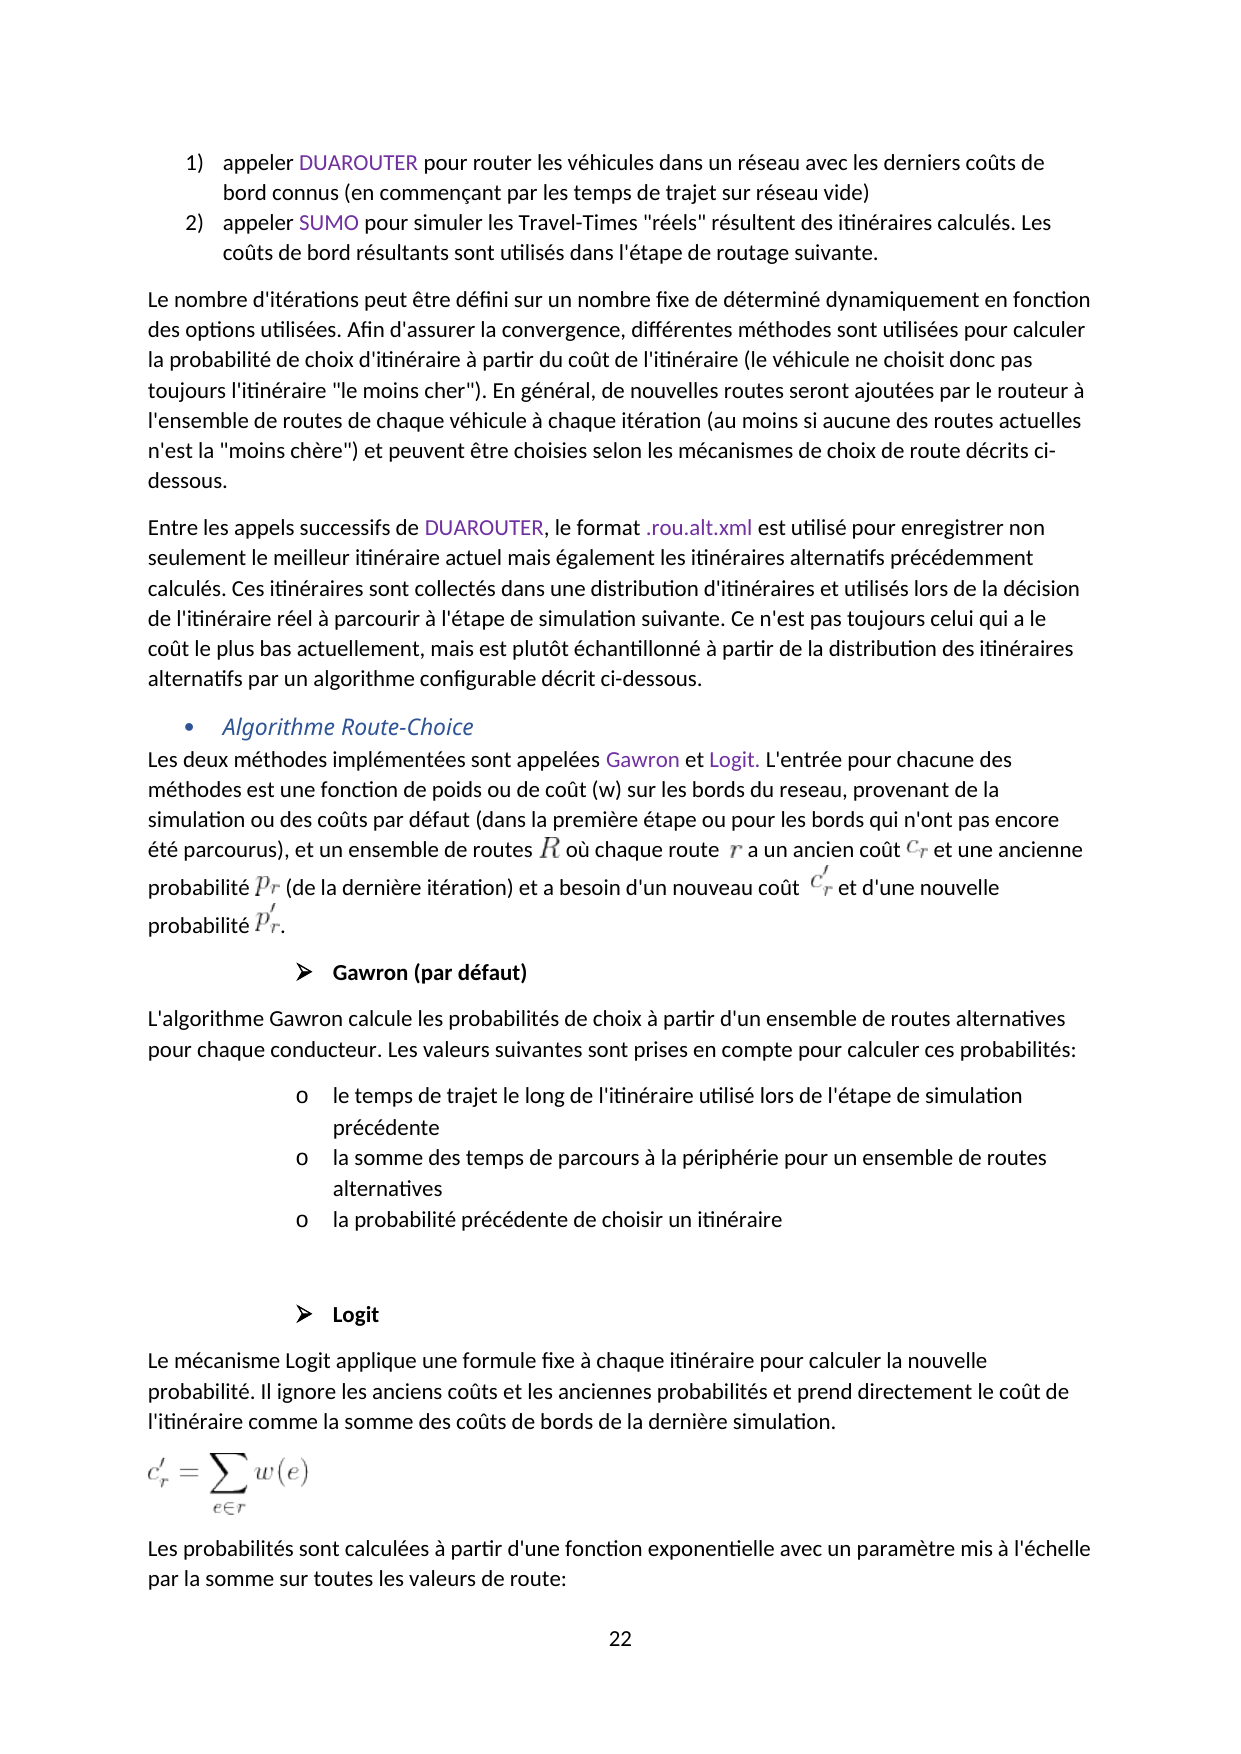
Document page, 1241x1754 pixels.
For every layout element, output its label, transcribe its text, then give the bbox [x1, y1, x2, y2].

list Logit [295, 1300, 1093, 1328]
list la probabilité précédente de choisir un itinéraire [295, 1205, 1093, 1234]
list la somme des temps de parcours à la périphérie pour un ensemble de routes alternatives [295, 1143, 1093, 1202]
text L'algorithme Gawron calcule les probabilités de choix à partir d'un ensemble de routes alternatives pour chaque conducteur. Les valeurs suivantes sont prises en compte pour calculer ces probabilités: [148, 1004, 1093, 1063]
list Gawron (par défaut) [295, 958, 1093, 986]
picture [255, 903, 280, 933]
text Le nombre d'itérations peut être défini sur un nombre fixe de déterminé dynamiquement en fonction des options utilisées. Afin d'assurer la convergence, différentes méthodes sont utilisées pour calculer la probabilité de choix d'itinéraire à partir du coût de l'itinéraire (le véhicule ne choisit donc pas toujours l'itinéraire "le moins cher"). En général, de nouvelles routes seront ajoutées par le routeur à l'ensemble de routes de chaque véhicule à chaque itération (au moins si aucune des routes actuelles n'est la "moins chère") et peuvent être choisies selon les mécanismes de choix de route décrits ci-dessous. [148, 285, 1093, 494]
subtitle Algorithme Route-Choice [185, 711, 1093, 742]
picture [255, 876, 280, 896]
picture [147, 1453, 309, 1515]
picture [810, 865, 833, 896]
list le temps de trajet le long de l'itinéraire utilisé lors de l'étape de simulation précédente [295, 1082, 1093, 1141]
picture [538, 837, 561, 858]
text Le mécanisme Logit applique une formule fixe à chaque itinéraire pour calculer la nouvelle probabilité. Il ignore les anciens coûts et les anciennes probabilités et prend directement le coût de l'itinéraire comme la somme des coûts de bords de la dernière simulation. [148, 1347, 1093, 1435]
picture [906, 840, 928, 858]
text Entre les appels successifs de DUAROUTER, le format .rou.alt.xml est utilisé pour enregistrer non seulement le meilleur itinéraire actuel mais également les itinéraires alternatifs précédemment calculés. Ces itinéraires sont collectés dans une distribution d'itinéraires et utilisés lors de la décision de l'itinéraire réel à parcourir à l'étape de simulation suivante. Ce n'est pas toujours celui qui a le coût le plus bas actuellement, mais est plutôt échantillonné à partir de la distribution des itinéraires alternatifs par un algorithme configurable décrit ci-dessous. [148, 513, 1093, 692]
text Les probabilités sont calculées à partir d'une fonction exponentielle avec un paramètre mis à l'échelle par la somme sur toutes les valeurs de route: [148, 1534, 1093, 1592]
picture [729, 845, 743, 858]
list appeler DUAROUTER pour router les véhicules dans un réseau avec les derniers coûts de bord connus (en commençant par les temps de trajet sur réseau vide) [185, 148, 1093, 206]
list appeler SUMO pour simuler les Travel-Times "réels" résultent des itinéraires calculés. Les coûts de bord résultants sont utilisés dans l'étape de routage suivante. [185, 208, 1093, 266]
text Les deux méthodes implémentées sont appelées Gawron et Logit. L'entrée pour chacune des méthodes est une fonction de poids ou de coût (w) sur les bords du reseau, provenant de la simulation ou des coûts par défaut (dans la première étape ou pour les bords qui n'ont pas encore été parcourus), et un ensemble de routes où chaque route a un ancien coût et une ancienne probabilité (de la dernière itération) et a besoin d'un nouveau coût et d'une nouvelle probabilité . [148, 745, 1093, 939]
